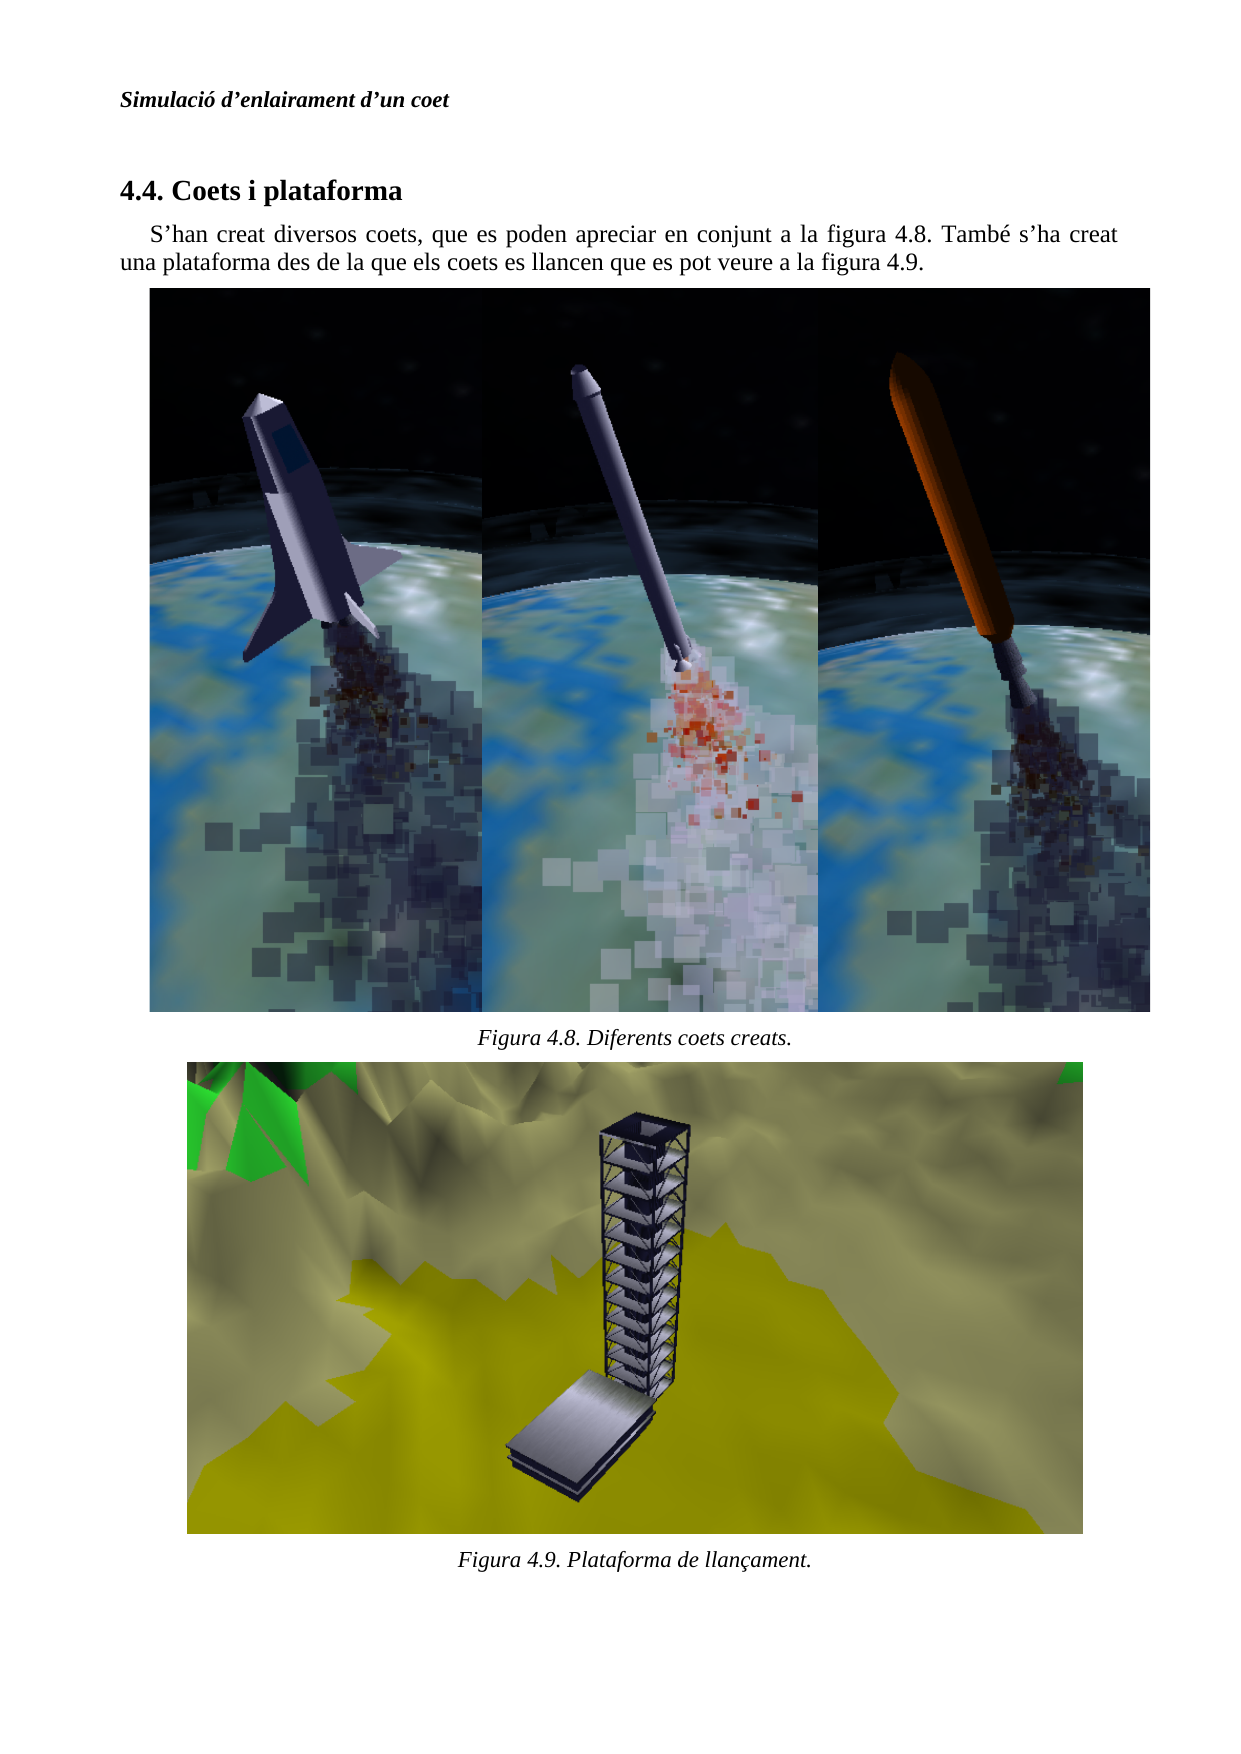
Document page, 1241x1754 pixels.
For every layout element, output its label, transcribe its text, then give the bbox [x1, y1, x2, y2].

subtitle 4.4. Coets i plataforma [120, 173, 1120, 206]
text S’han creat diversos coets, que es poden apreciar en conjunt a la figura 4.8. També s’ha creat una plataforma des de la que els coets es llancen que es pot veure a la figura 4.9. [120, 219, 1120, 276]
picture [149, 288, 1151, 1012]
text Figura 4.8. Diferents coets creats. [120, 1024, 1120, 1050]
text Figura 4.9. Plataforma de llançament. [120, 1546, 1120, 1572]
picture [187, 1062, 1083, 1534]
